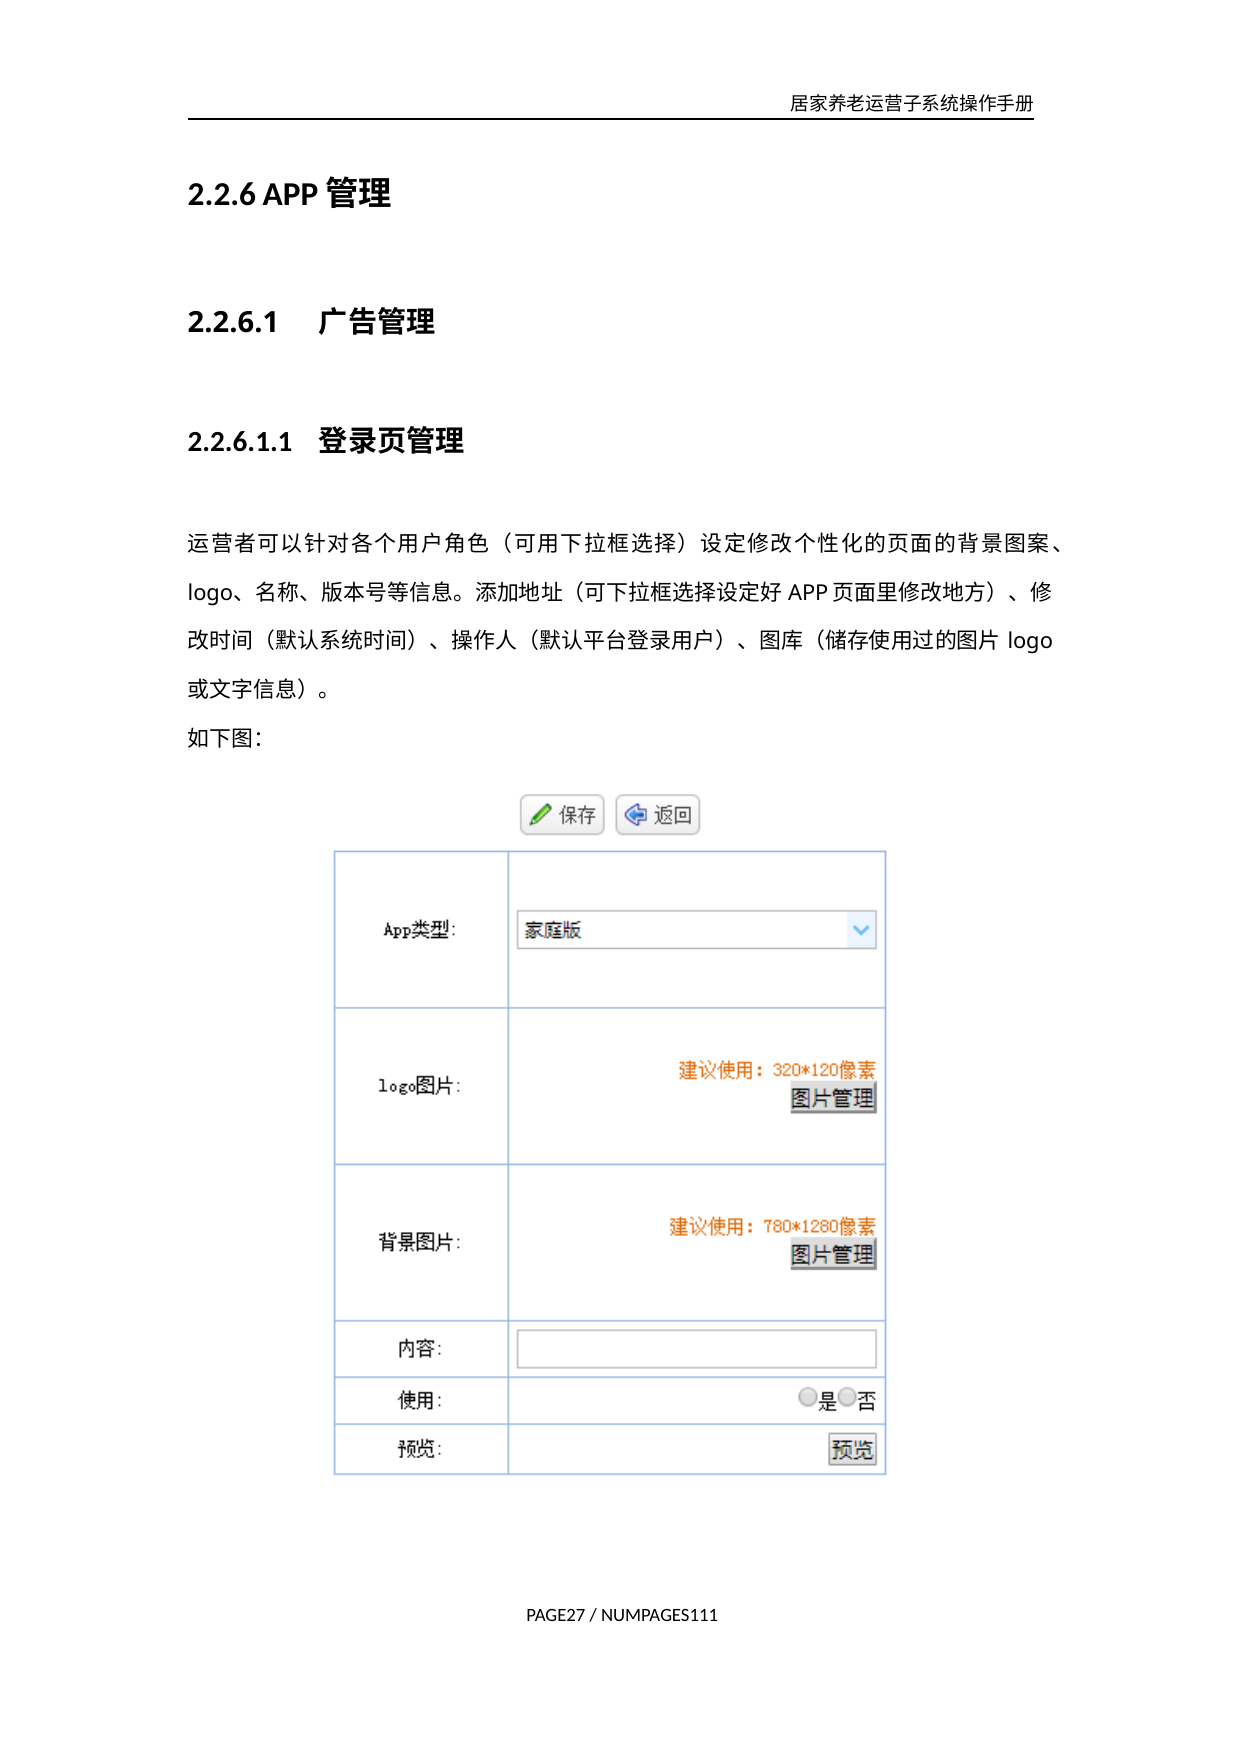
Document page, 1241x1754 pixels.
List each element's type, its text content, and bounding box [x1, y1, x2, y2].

text 如下图： [187, 720, 1053, 753]
text 运营者可以针对各个用户角色（可用下拉框选择）设定修改个性化的页面的背景图案、logo、名称、版本号等信息。添加地址（可下拉框选择设定好APP页面里修改地方）、修改时间（默认系统时间）、操作人（默认平台登录用户）、图库（储存使用过的图片logo或文字信息）。 [187, 526, 1053, 704]
subtitle 登录页管理 [187, 407, 1053, 472]
picture [187, 768, 921, 1494]
subtitle 广告管理 [187, 288, 1053, 353]
subtitle APP管理 [187, 158, 1053, 223]
